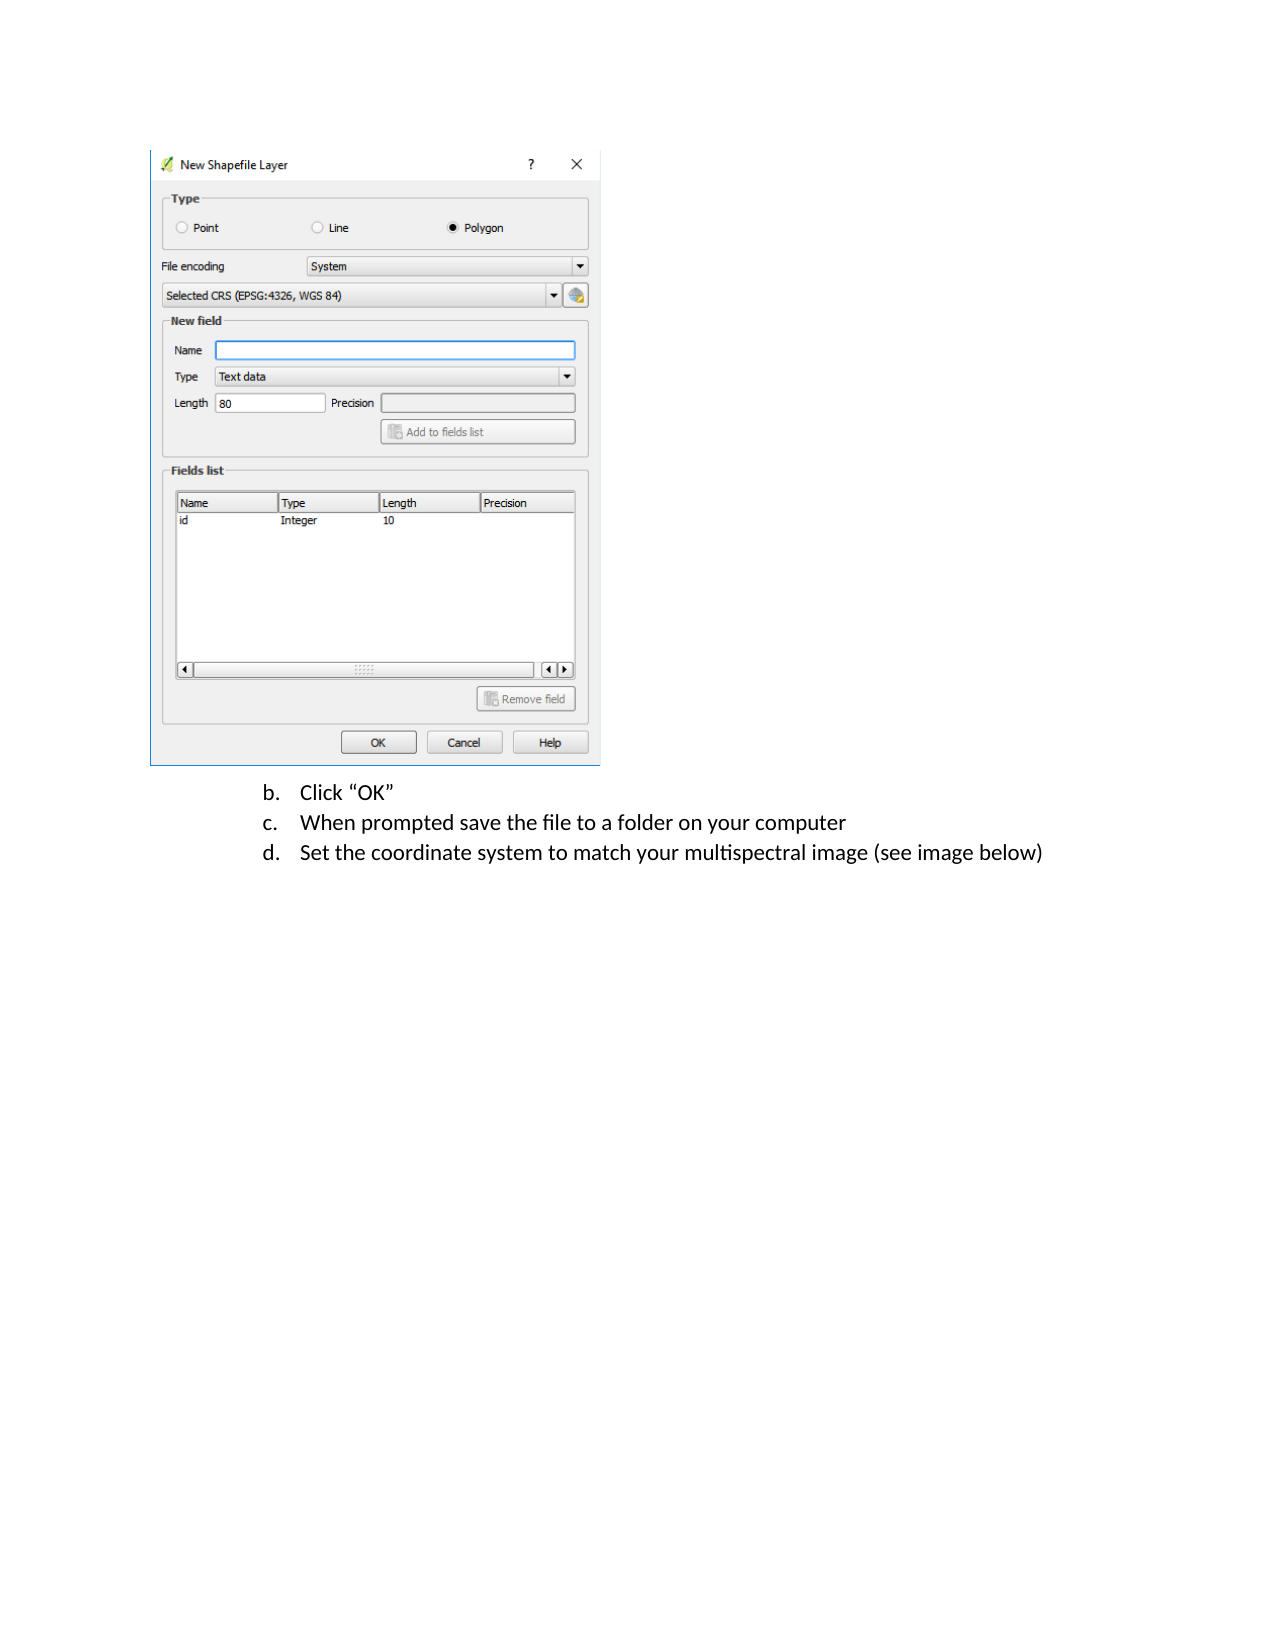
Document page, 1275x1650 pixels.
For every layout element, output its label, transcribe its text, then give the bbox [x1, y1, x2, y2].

picture [150, 150, 600, 766]
list Set the coordinate system to match your multispectral image (see image below) [262, 838, 1125, 867]
list Click “OK” [262, 778, 1125, 806]
list When prompted save the file to a folder on your computer [262, 808, 1125, 836]
